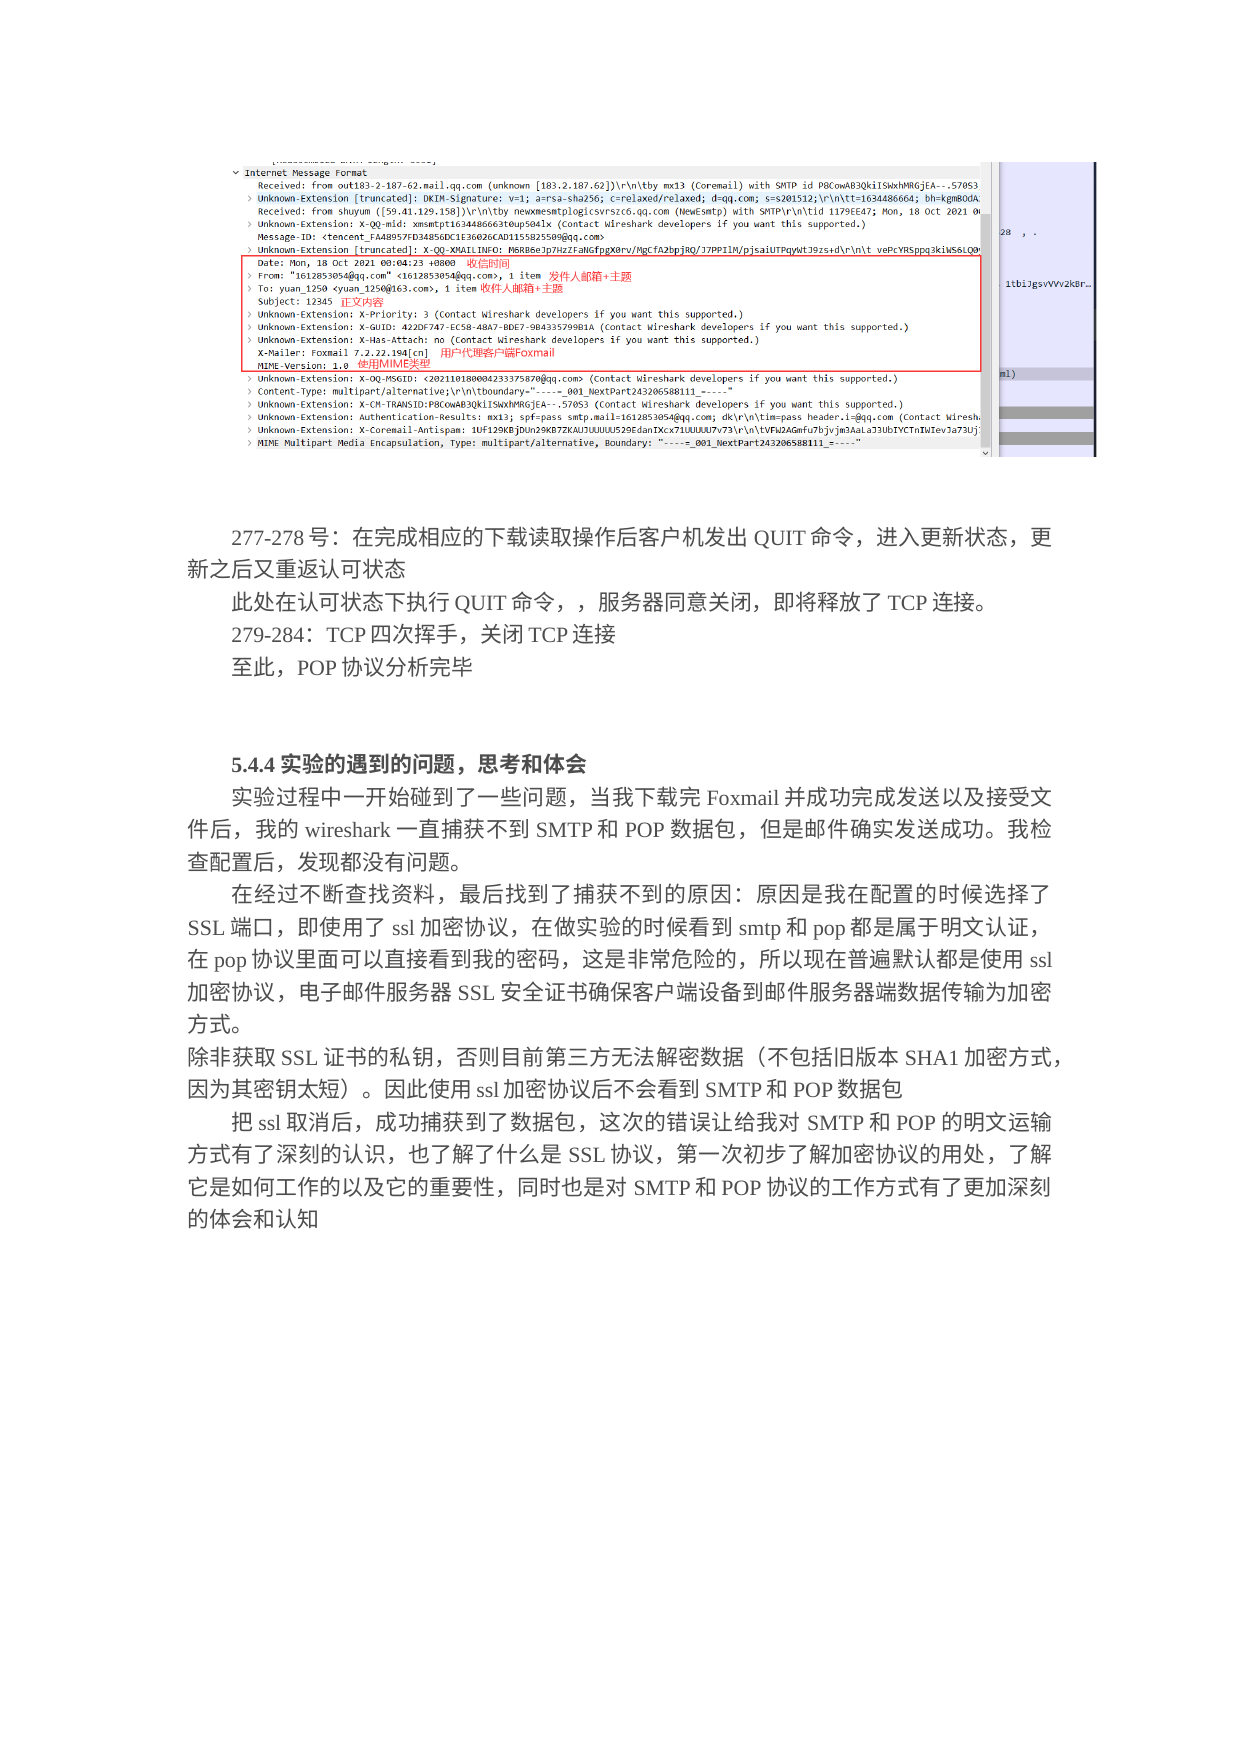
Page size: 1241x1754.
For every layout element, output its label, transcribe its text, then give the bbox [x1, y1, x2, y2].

text 5.4.4 实验的遇到的问题，思考和体会 [187, 747, 1053, 779]
text 277-278号：在完成相应的下载读取操作后客户机发出QUIT命令，进入更新状态，更新之后又重返认可状态 [187, 519, 1053, 584]
text 实验过程中一开始碰到了一些问题，当我下载完Foxmail并成功完成发送以及接受文件后，我的wireshark一直捕获不到SMTP和POP数据包，但是邮件确实发送成功。我检查配置后，发现都没有问题。 [187, 779, 1053, 877]
text 在经过不断查找资料，最后找到了捕获不到的原因：原因是我在配置的时候选择了SSL端口，即使用了ssl加密协议，在做实验的时候看到smtp和pop都是属于明文认证，在pop协议里面可以直接看到我的密码，这是非常危险的，所以现在普遍默认都是使用ssl加密协议，电子邮件服务器SSL安全证书确保客户端设备到邮件服务器端数据传输为加密方式。 [187, 877, 1053, 1039]
text 至此，POP协议分析完毕 [187, 649, 1053, 682]
picture [231, 162, 1097, 457]
text 把ssl取消后，成功捕获到了数据包，这次的错误让给我对SMTP和POP的明文运输方式有了深刻的认识，也了解了什么是SSL协议，第一次初步了解加密协议的用处，了解它是如何工作的以及它的重要性，同时也是对SMTP和POP协议的工作方式有了更加深刻的体会和认知 [187, 1104, 1053, 1234]
text 此处在认可状态下执行QUIT命令，，服务器同意关闭，即将释放了TCP连接。 [187, 584, 1053, 617]
text 除非获取SSL证书的私钥，否则目前第三方无法解密数据（不包括旧版本SHA1加密方式，因为其密钥太短）。因此使用ssl加密协议后不会看到SMTP和POP数据包 [187, 1039, 1053, 1104]
text 279-284：TCP四次挥手，关闭TCP连接 [187, 617, 1053, 649]
